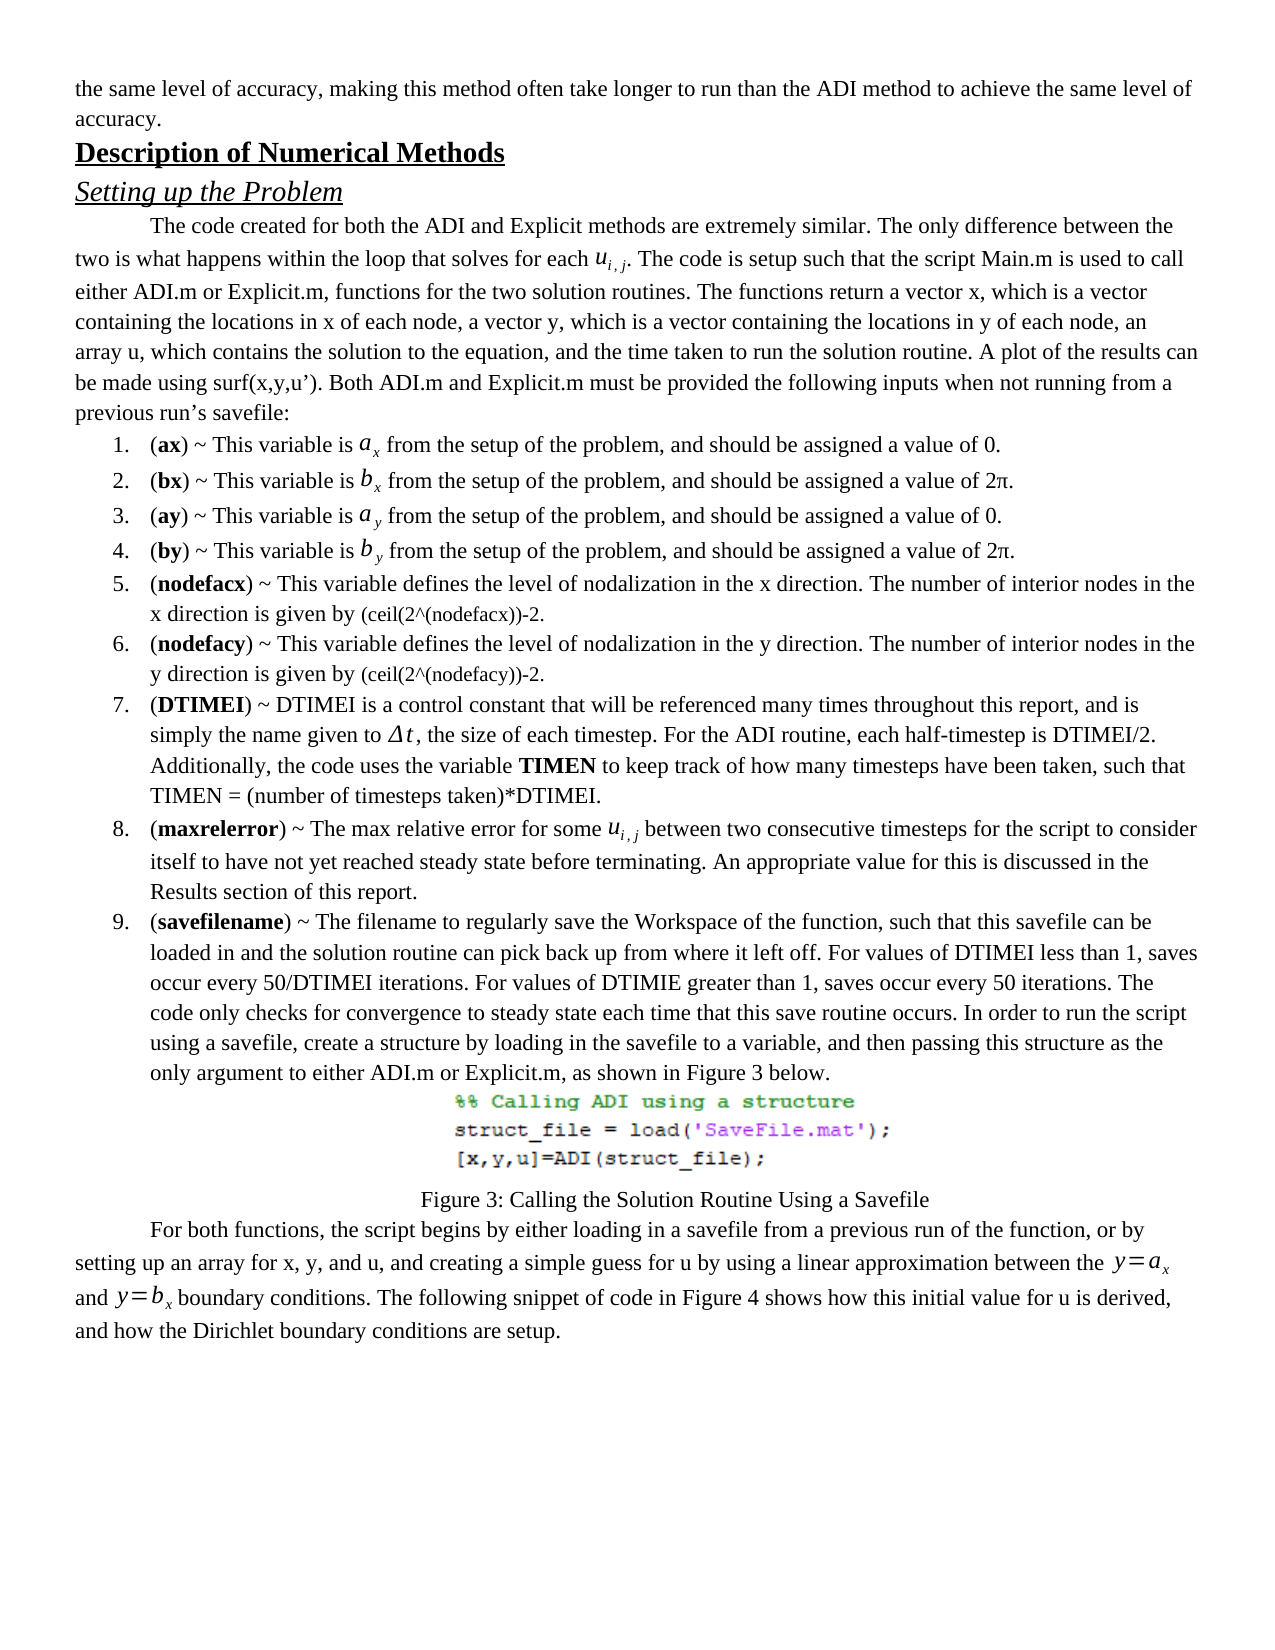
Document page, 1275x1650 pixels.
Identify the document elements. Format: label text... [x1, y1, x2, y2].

picture [426, 1089, 924, 1182]
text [75, 75, 1200, 132]
list (savefilename) ~ The filename to regularly save the Workspace of the function, such that this savefile can be loaded in and the solution routine can pick back up from where it left off. For values of DTIMEI less than 1, saves occur every 50/DTIMEI iterations. For values of DTIMIE greater than 1, saves occur every 50 iterations. The code only checks for convergence to steady state each time that this save routine occurs. In order to run the script using a savefile, create a structure by loading in the savefile to a variable, and then passing this structure as the only argument to either ADI.m or Explicit.m, as shown in Figure 3 below. [112, 908, 1200, 1086]
list (nodefacy) ~ This variable defines the level of nodalization in the y direction. The number of interior nodes in the y direction is given by (ceil(2^(nodefacy))-2. [112, 630, 1200, 687]
list (maxrelerror) ~ The max relative error for some between two consecutive timesteps for the script to consider itself to have not yet reached steady state before terminating. An appropriate value for this is discussed in the Results section of this report. [112, 813, 1200, 904]
text For both functions, the script begins by either loading in a savefile from a previous run of the function, or by setting up an array for x, y, and u, and creating a simple guess for u by using a linear approximation between the and boundary conditions. The following snippet of code in Figure 4 shows how this initial value for u is derived, and how the Dirichlet boundary conditions are setup. [75, 1216, 1200, 1343]
list (ax) ~ This variable is from the setup of the problem, and should be assigned a value of 0. [112, 429, 1200, 460]
subtitle Description of Numerical Methods [75, 135, 1200, 169]
list (ay) ~ This variable is from the setup of the problem, and should be assigned a value of 0. [112, 499, 1200, 531]
list (bx) ~ This variable is from the setup of the problem, and should be assigned a value of 2π. [112, 464, 1200, 496]
text The code created for both the ADI and Explicit methods are extremely similar. The only difference between the two is what happens within the loop that solves for each . The code is setup such that the script Main.m is used to call either ADI.m or Explicit.m, functions for the two solution routines. The functions return a vector x, which is a vector containing the locations in x of each node, a vector y, which is a vector containing the locations in y of each node, an array u, which contains the solution to the equation, and the time taken to run the solution routine. A plot of the results can be made using surf(x,y,u’). Both ADI.m and Explicit.m must be provided the following inputs when not running from a previous run’s savefile: [75, 212, 1200, 425]
list (DTIMEI) ~ DTIMEI is a control constant that will be referenced many times throughout this report, and is simply the name given to , the size of each timestep. For the ADI routine, each half-timestep is DTIMEI/2. Additionally, the code uses the variable TIMEN to keep track of how many timesteps have been taken, such that TIMEN = (number of timesteps taken)*DTIMEI. [112, 691, 1200, 809]
subtitle Setting up the Problem [75, 174, 1200, 207]
list (by) ~ This variable is from the setup of the problem, and should be assigned a value of 2π. [112, 534, 1200, 566]
list Figure 3: Calling the Solution Routine Using a Savefile [150, 1186, 1200, 1212]
list (nodefacx) ~ This variable defines the level of nodalization in the x direction. The number of interior nodes in the x direction is given by (ceil(2^(nodefacx))-2. [112, 570, 1200, 626]
